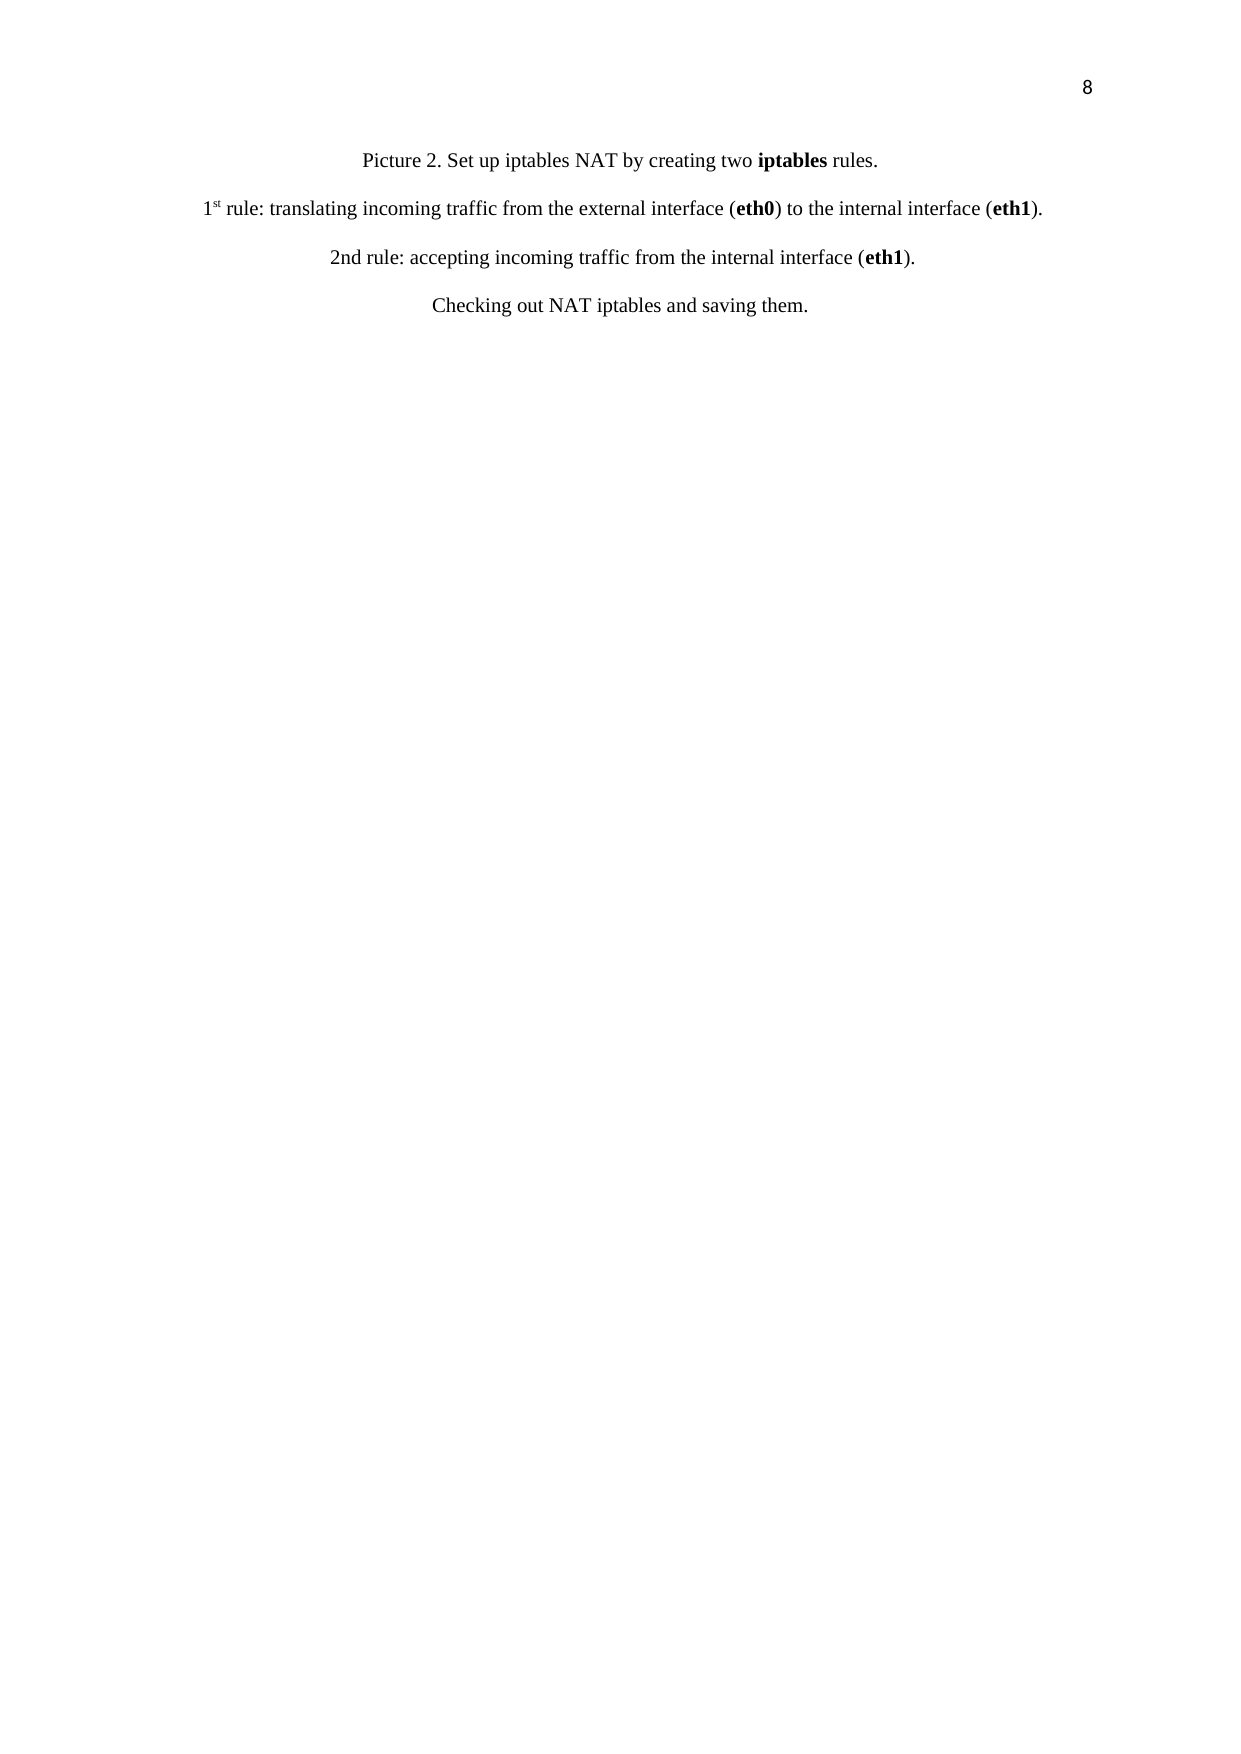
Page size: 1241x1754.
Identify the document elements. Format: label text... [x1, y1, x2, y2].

text Checking out NAT iptables and saving them.2.2.3. Proxy connection [148, 293, 1092, 317]
text 2nd rule: accepting incoming traffic from the internal interface (eth1). [148, 244, 1092, 269]
text Picture 2. Set up iptables NAT by creating two iptables rules. [148, 148, 1092, 172]
text 1st rule: translating incoming traffic from the external interface (eth0) to the internal interface (eth1). [148, 196, 1092, 220]
